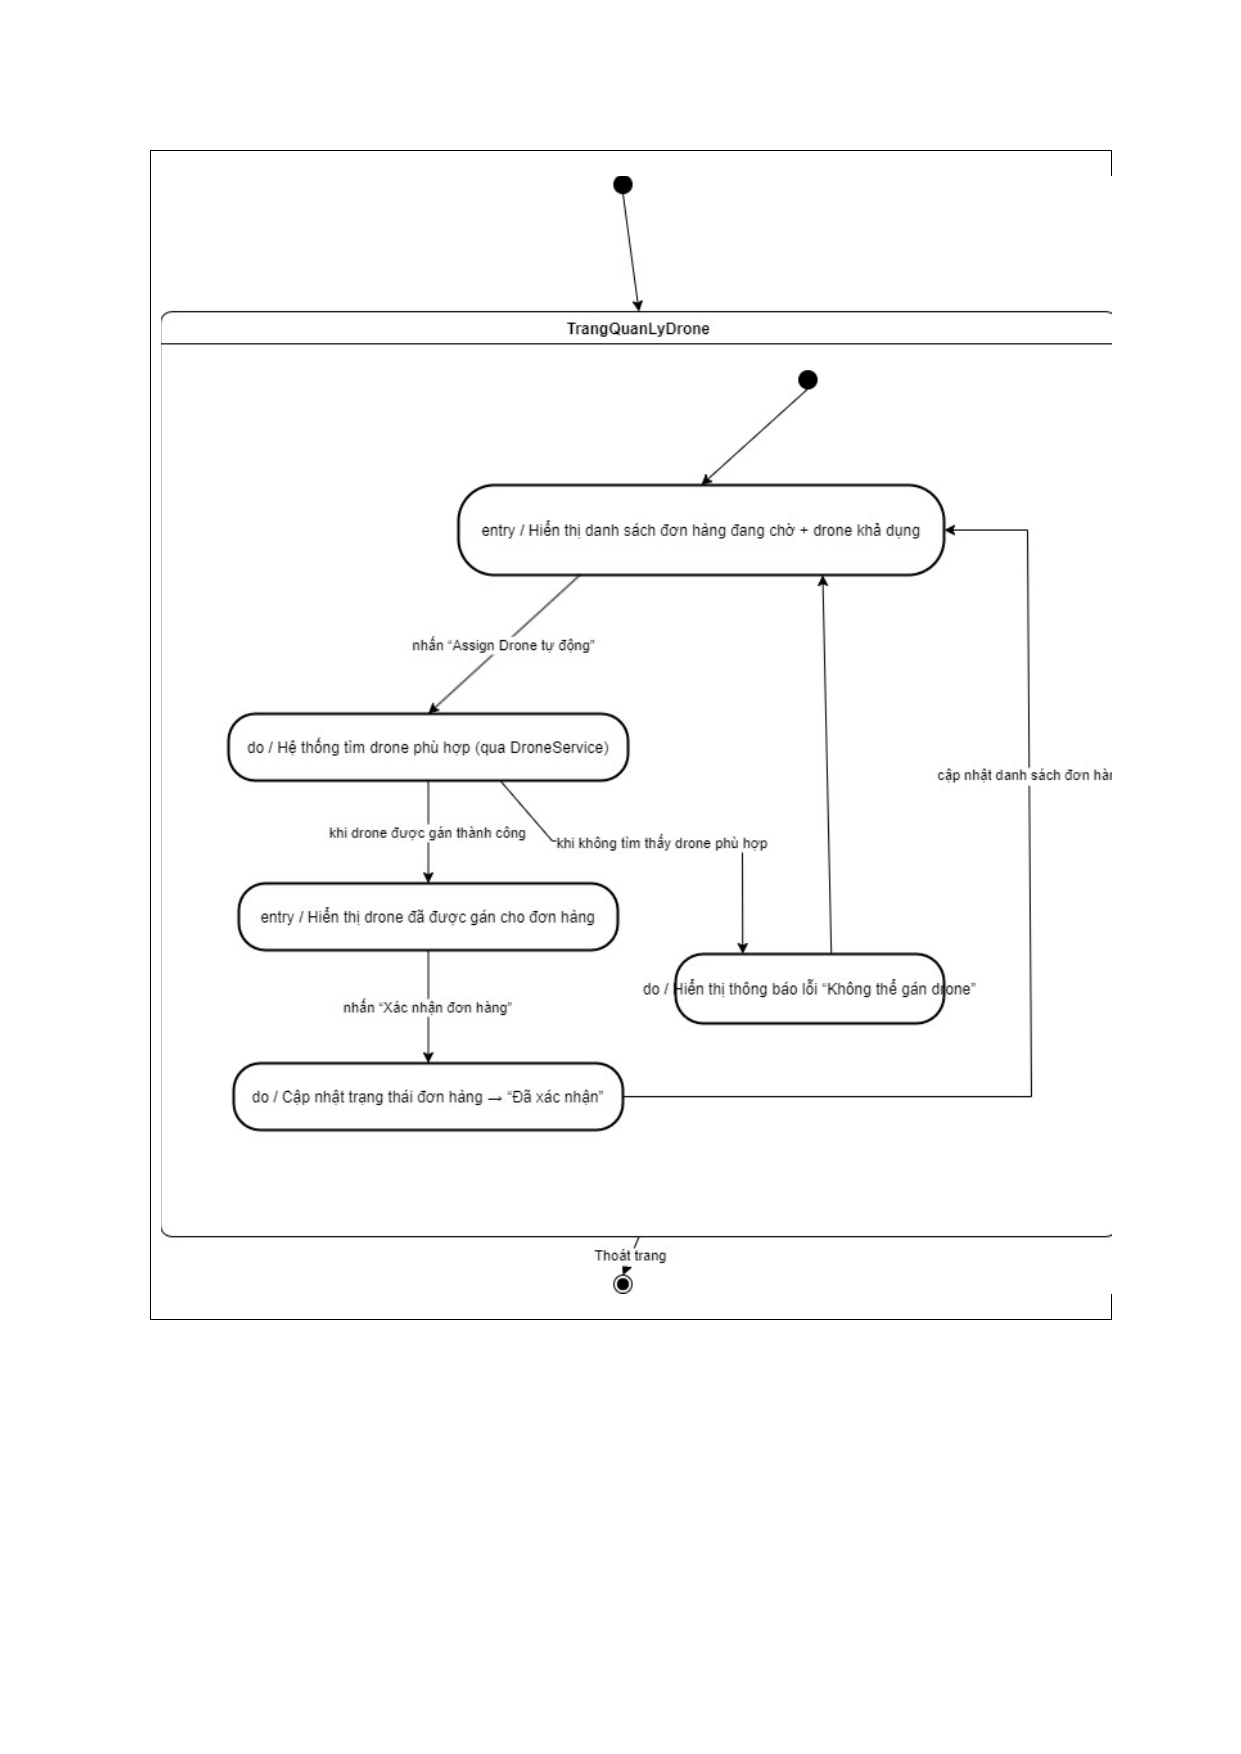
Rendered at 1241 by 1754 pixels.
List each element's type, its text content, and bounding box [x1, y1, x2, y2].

table_cell State Diagram: [151, 151, 1111, 1319]
picture [161, 176, 1112, 1294]
